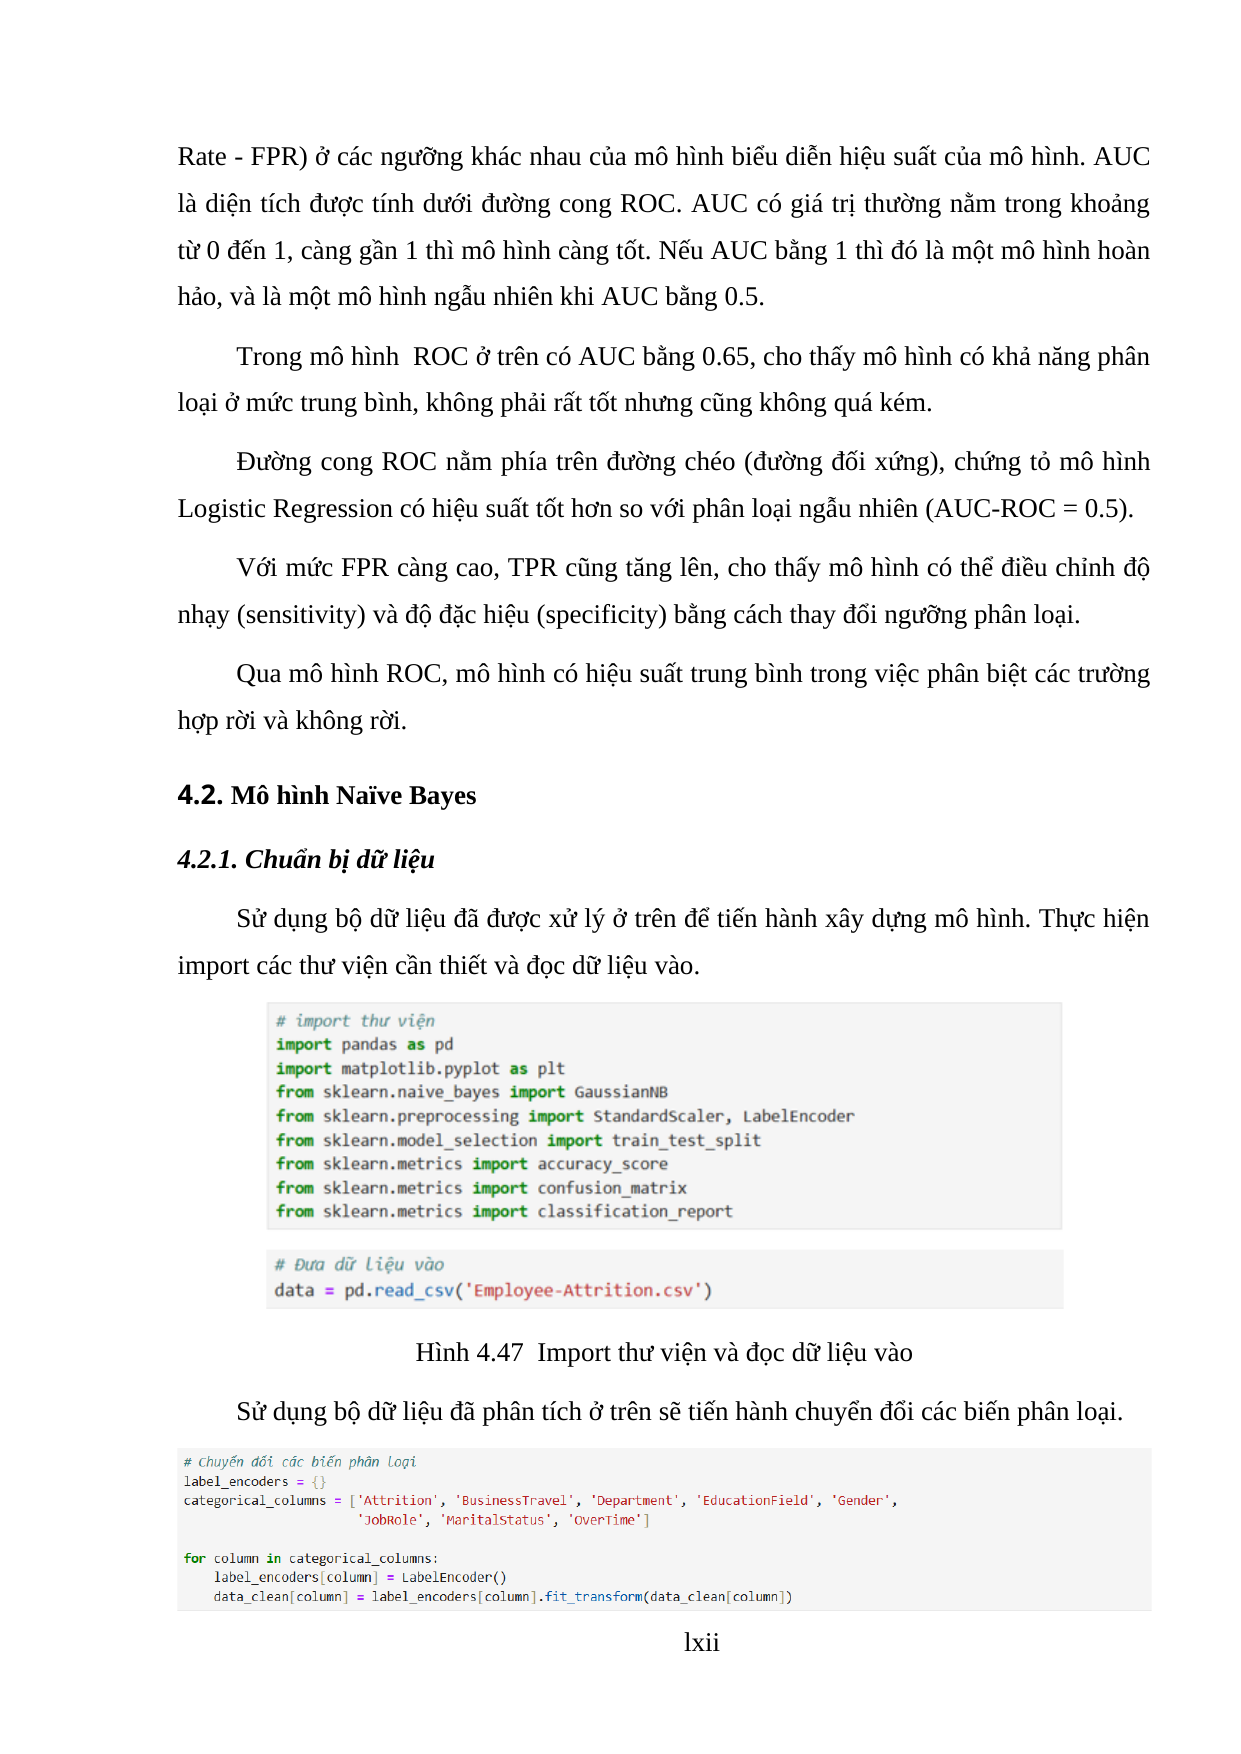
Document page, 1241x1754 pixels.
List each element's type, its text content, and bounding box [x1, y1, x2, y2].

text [177, 140, 1152, 312]
text Trong mô hình ROC ở trên có AUC bằng 0.65, cho thấy mô hình có khả năng phân loại ở mức trung bình, không phải rất tốt nhưng cũng không quá kém. [177, 339, 1152, 417]
text Sử dụng bộ dữ liệu đã phân tích ở trên sẽ tiến hành chuyển đổi các biến phân loại. [177, 1395, 1152, 1427]
picture [177, 1448, 1152, 1611]
subtitle Chuẩn bị dữ liệu [177, 843, 1152, 874]
subtitle Mô hình Naïve Bayes [177, 775, 1152, 812]
text Với mức FPR càng cao, TPR cũng tăng lên, cho thấy mô hình có thể điều chỉnh độ nhạy (sensitivity) và độ đặc hiệu (specificity) bằng cách thay đổi ngưỡng phân loại. [177, 551, 1152, 629]
picture [265, 1002, 1064, 1309]
text Đường cong ROC nằm phía trên đường chéo (đường đối xứng), chứng tỏ mô hình Logistic Regression có hiệu suất tốt hơn so với phân loại ngẫu nhiên (AUC-ROC = 0.5). [177, 445, 1152, 523]
text Sử dụng bộ dữ liệu đã được xử lý ở trên để tiến hành xây dựng mô hình. Thực hiện import các thư viện cần thiết và đọc dữ liệu vào. [177, 902, 1152, 980]
text Qua mô hình ROC, mô hình có hiệu suất trung bình trong việc phân biệt các trường hợp rời và không rời. [177, 657, 1152, 735]
